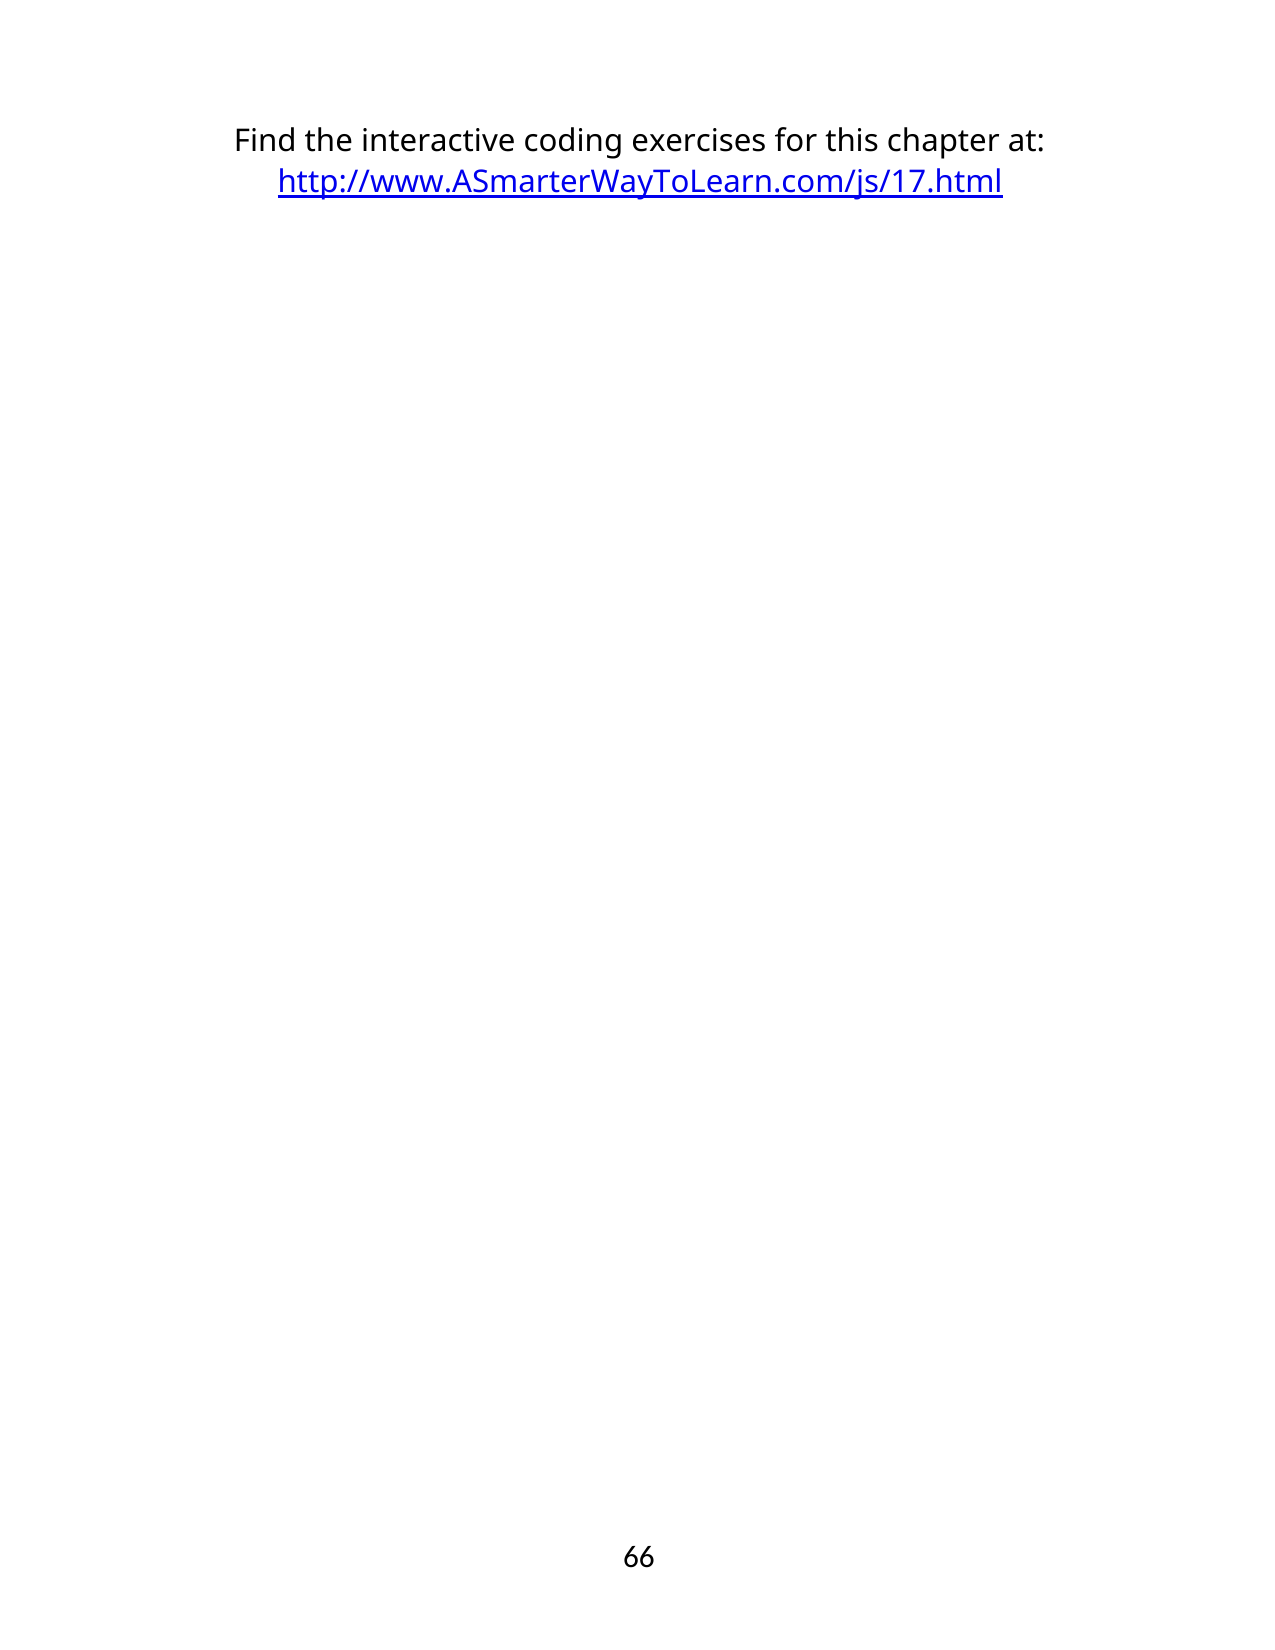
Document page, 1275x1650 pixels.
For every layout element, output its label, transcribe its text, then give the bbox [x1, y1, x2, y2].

text Find the interactive coding exercises for this chapter at: http://www.ASmarterWayToLearn.com/js/17.html [52, 118, 1227, 202]
